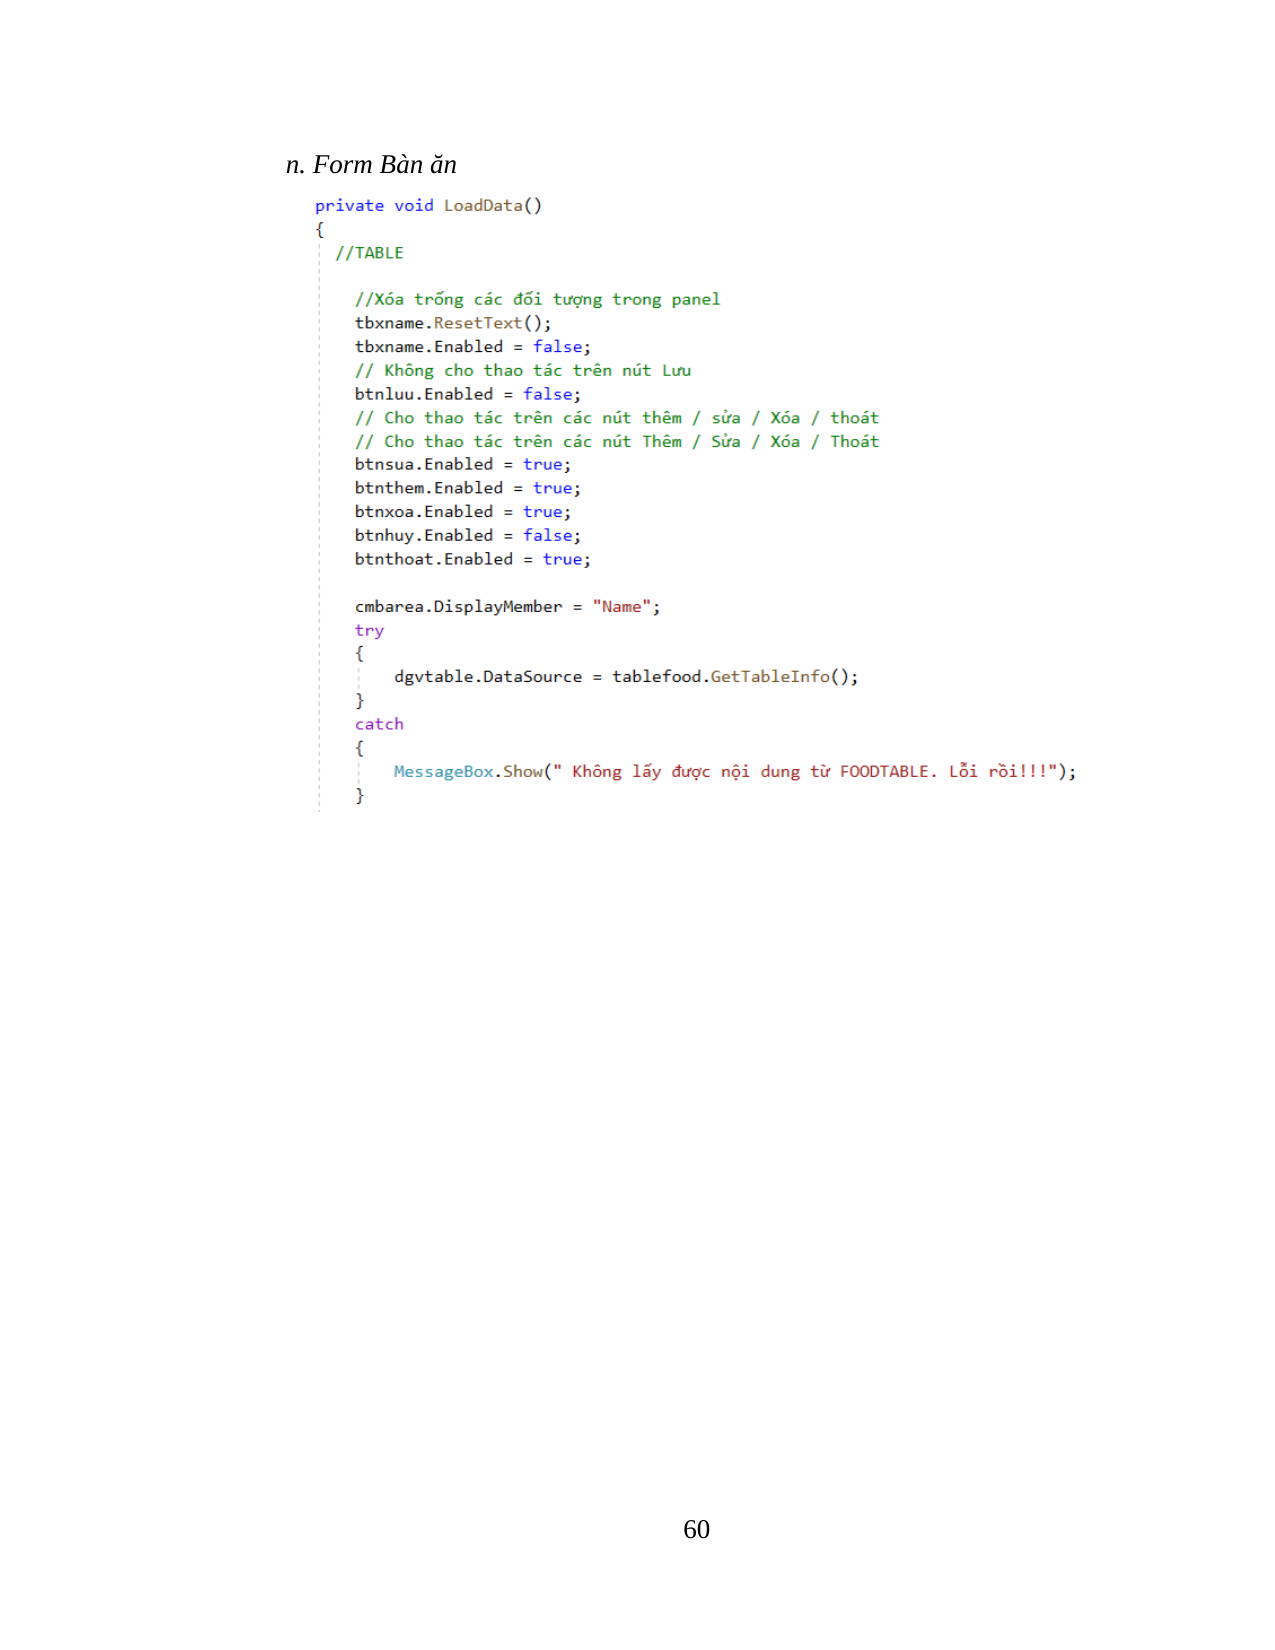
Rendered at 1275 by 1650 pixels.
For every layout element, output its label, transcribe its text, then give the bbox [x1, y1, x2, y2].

picture [302, 194, 1091, 812]
subtitle n. Form Bàn ăn [286, 148, 1157, 179]
